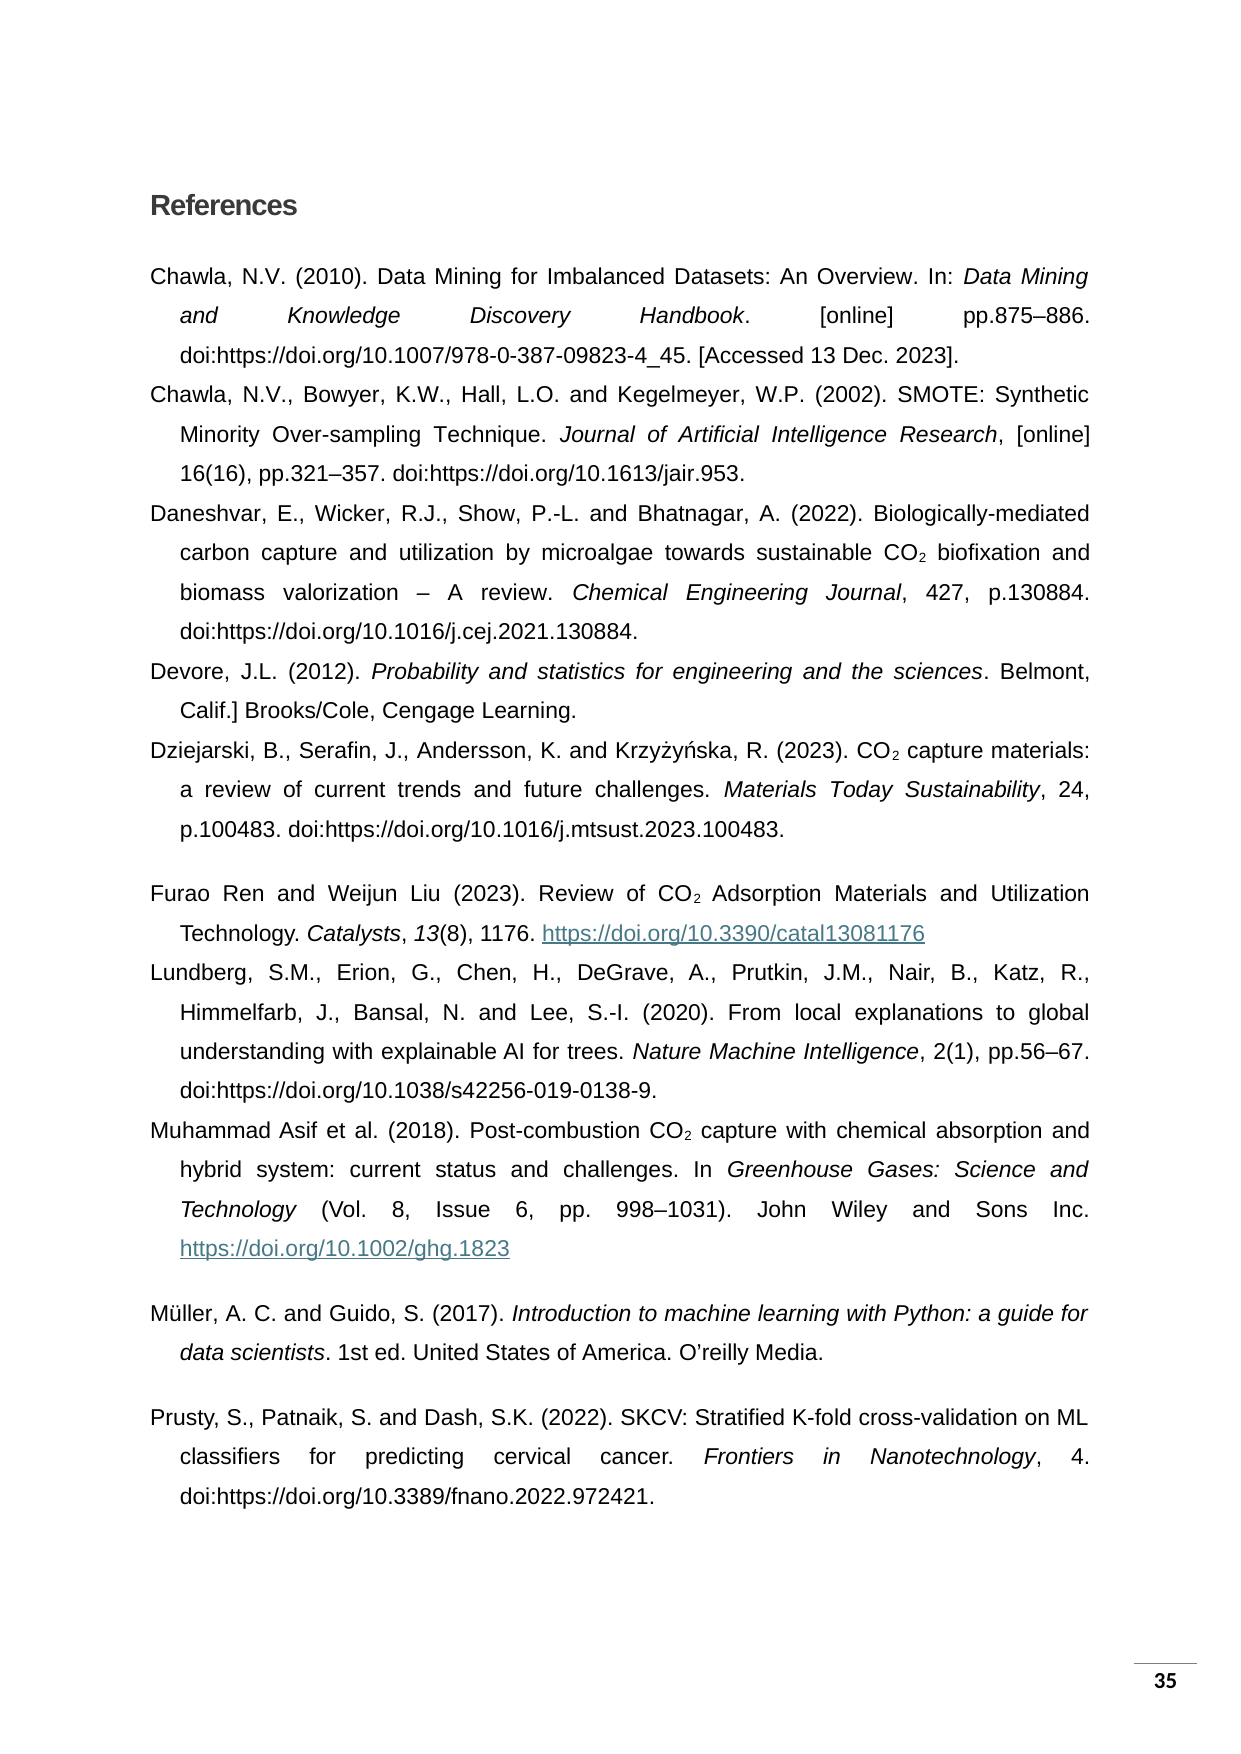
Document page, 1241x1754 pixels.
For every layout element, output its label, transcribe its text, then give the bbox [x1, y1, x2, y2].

text Müller, A. C. and Guido, S. (2017). Introduction to machine learning with Python: a guide for data scientists. 1st ed. United States of America. O’reilly Media. [150, 1300, 1090, 1366]
subtitle References [150, 187, 1090, 221]
text Chawla, N.V., Bowyer, K.W., Hall, L.O. and Kegelmeyer, W.P. (2002). SMOTE: Synthetic Minority Over-sampling Technique. Journal of Artificial Intelligence Research, [online] 16(16), pp.321–357. doi:https://doi.org/10.1613/jair.953. [150, 381, 1090, 487]
text Chawla, N.V. (2010). Data Mining for Imbalanced Datasets: An Overview. In: Data Mining and Knowledge Discovery Handbook. [online] pp.875–886. doi:https://doi.org/10.1007/978-0-387-09823-4_45. [Accessed 13 Dec. 2023]. [150, 263, 1090, 368]
text Furao Ren and Weijun Liu (2023). Review of CO2 Adsorption Materials and Utilization Technology. Catalysts, 13(8), 1176. https://doi.org/10.3390/catal13081176 [150, 880, 1090, 946]
text Devore, J.L. (2012). Probability and statistics for engineering and the sciences. Belmont, Calif.] Brooks/Cole, Cengage Learning. [150, 658, 1090, 723]
text Daneshvar, E., Wicker, R.J., Show, P.-L. and Bhatnagar, A. (2022). Biologically-mediated carbon capture and utilization by microalgae towards sustainable CO2 biofixation and biomass valorization – A review. Chemical Engineering Journal, 427, p.130884. doi:https://doi.org/10.1016/j.cej.2021.130884. [150, 500, 1090, 644]
text Lundberg, S.M., Erion, G., Chen, H., DeGrave, A., Prutkin, J.M., Nair, B., Katz, R., Himmelfarb, J., Bansal, N. and Lee, S.-I. (2020). From local explanations to global understanding with explainable AI for trees. Nature Machine Intelligence, 2(1), pp.56–67. doi:https://doi.org/10.1038/s42256-019-0138-9. [150, 959, 1090, 1104]
text Prusty, S., Patnaik, S. and Dash, S.K. (2022). SKCV: Stratified K-fold cross-validation on ML classifiers for predicting cervical cancer. Frontiers in Nanotechnology, 4. doi:https://doi.org/10.3389/fnano.2022.972421. [150, 1404, 1090, 1509]
text Dziejarski, B., Serafin, J., Andersson, K. and Krzyżyńska, R. (2023). CO2 capture materials: a review of current trends and future challenges. Materials Today Sustainability, 24, p.100483. doi:https://doi.org/10.1016/j.mtsust.2023.100483. [150, 737, 1090, 842]
text Muhammad Asif et al. (2018). Post-combustion CO2 capture with chemical absorption and hybrid system: current status and challenges. In Greenhouse Gases: Science and Technology (Vol. 8, Issue 6, pp. 998–1031). John Wiley and Sons Inc. https://doi.org/10.1002/ghg.1823 [150, 1117, 1090, 1262]
